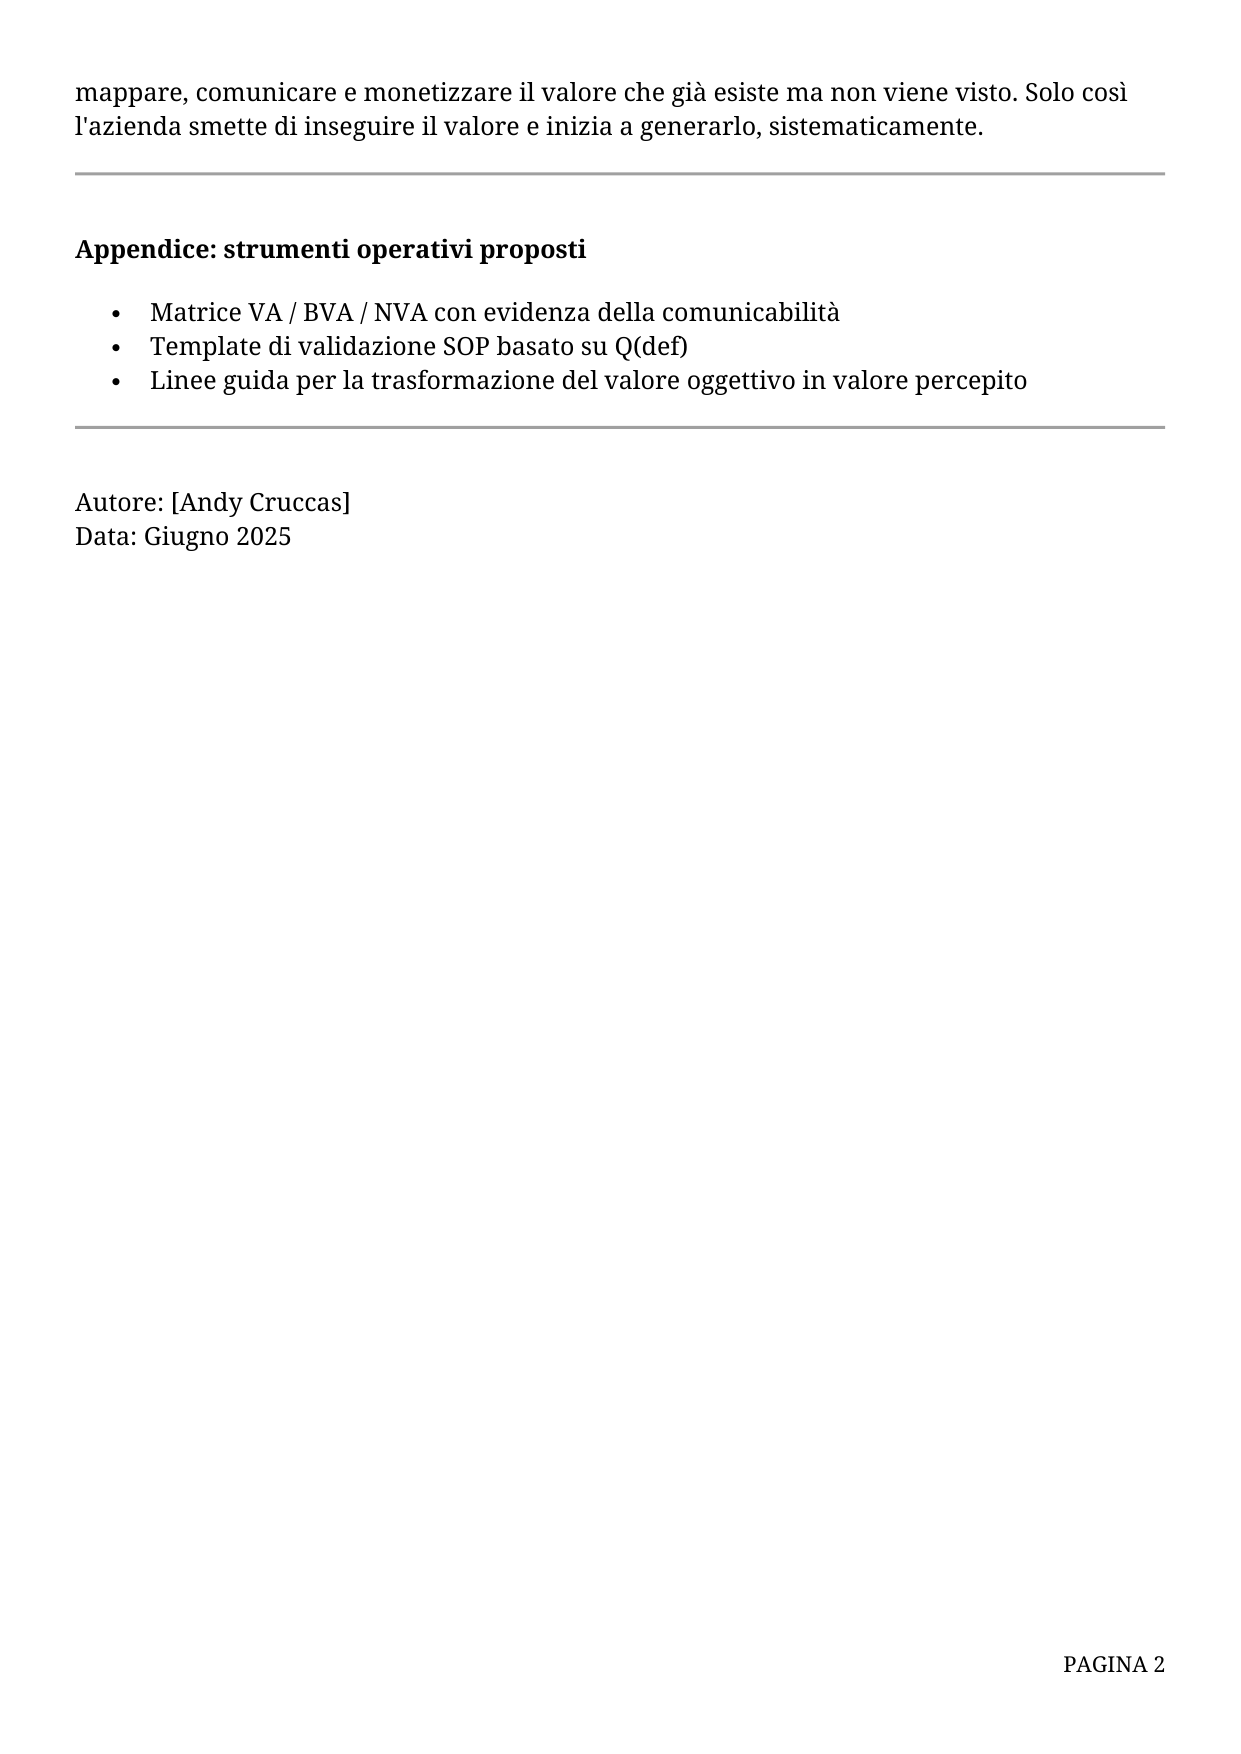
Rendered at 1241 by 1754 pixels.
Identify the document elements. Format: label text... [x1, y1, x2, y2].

list Template di validazione SOP basato su Q(def) [112, 328, 1165, 363]
list Linee guida per la trasformazione del valore oggettivo in valore percepito [112, 363, 1165, 397]
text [75, 75, 1165, 143]
text Appendice: strumenti operativi proposti [75, 231, 1165, 265]
text Autore: [Andy Cruccas] Data: Giugno 2025 [75, 485, 1165, 553]
list Matrice VA / BVA / NVA con evidenza della comunicabilità [112, 294, 1165, 328]
